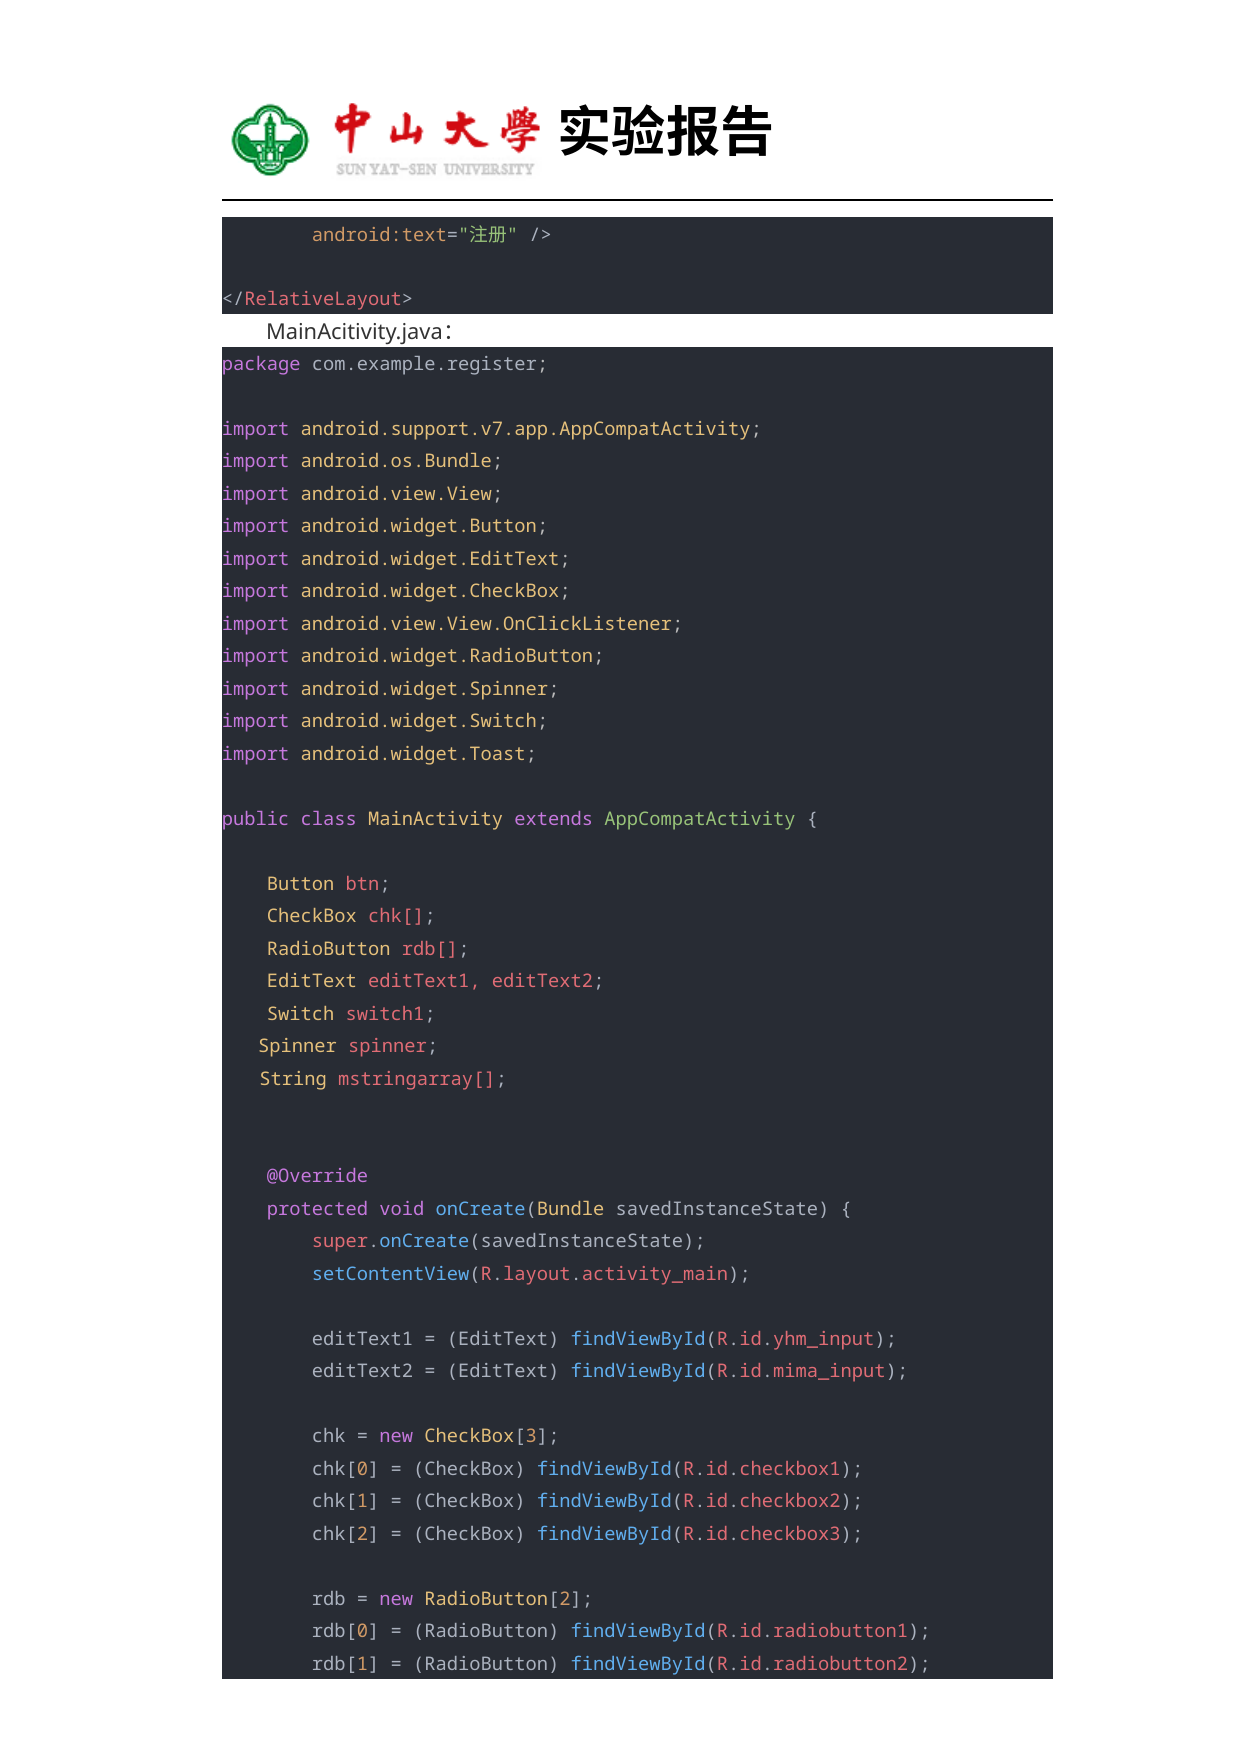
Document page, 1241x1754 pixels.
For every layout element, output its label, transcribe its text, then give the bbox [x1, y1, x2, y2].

text public class MainActivity extends AppCompatActivity { [222, 802, 1053, 834]
text CheckBox chk[]; [222, 899, 1053, 932]
text import android.view.View.OnClickListener; [222, 607, 1053, 639]
text import android.widget.Button; [222, 509, 1053, 542]
text Switch switch1; [222, 997, 1053, 1029]
text import android.widget.Switch; [222, 704, 1053, 737]
text Button btn; [222, 867, 1053, 899]
text super.onCreate(savedInstanceState); [222, 1224, 1053, 1257]
text rdb[0] = (RadioButton) findViewById(R.id.radiobutton1); [222, 1614, 1053, 1647]
text RadioButton rdb[]; [222, 932, 1053, 964]
text MainAcitivity.java： [266, 314, 1053, 347]
text package com.example.register; [222, 347, 1053, 379]
picture [221, 98, 543, 182]
text @Override [222, 1159, 1053, 1192]
text setContentView(R.layout.activity_main); [222, 1257, 1053, 1289]
text import android.widget.Toast; [222, 737, 1053, 769]
text </RelativeLayout> [222, 282, 1053, 314]
text import android.support.v7.app.AppCompatActivity; [222, 412, 1053, 444]
text protected void onCreate(Bundle savedInstanceState) { [222, 1192, 1053, 1224]
text EditText editText1, editText2; [222, 964, 1053, 997]
text import android.widget.EditText; [222, 542, 1053, 574]
text import android.view.View; [222, 477, 1053, 509]
text rdb = new RadioButton[2]; [222, 1582, 1053, 1614]
text editText1 = (EditText) findViewById(R.id.yhm_input); [222, 1322, 1053, 1354]
text import android.widget.Spinner; [222, 672, 1053, 704]
text chk = new CheckBox[3]; [222, 1419, 1053, 1452]
text Spinner spinner; [222, 1029, 1053, 1062]
text import android.os.Bundle; [222, 444, 1053, 477]
text rdb[1] = (RadioButton) findViewById(R.id.radiobutton2); [222, 1647, 1053, 1679]
text chk[0] = (CheckBox) findViewById(R.id.checkbox1); [222, 1452, 1053, 1484]
text chk[2] = (CheckBox) findViewById(R.id.checkbox3); [222, 1517, 1053, 1549]
text chk[1] = (CheckBox) findViewById(R.id.checkbox2); [222, 1484, 1053, 1517]
text android:text="注册" /> [222, 217, 1053, 249]
text import android.widget.RadioButton; [222, 639, 1053, 672]
text String mstringarray[]; [222, 1062, 1053, 1094]
text import android.widget.CheckBox; [222, 574, 1053, 607]
text editText2 = (EditText) findViewById(R.id.mima_input); [222, 1354, 1053, 1387]
